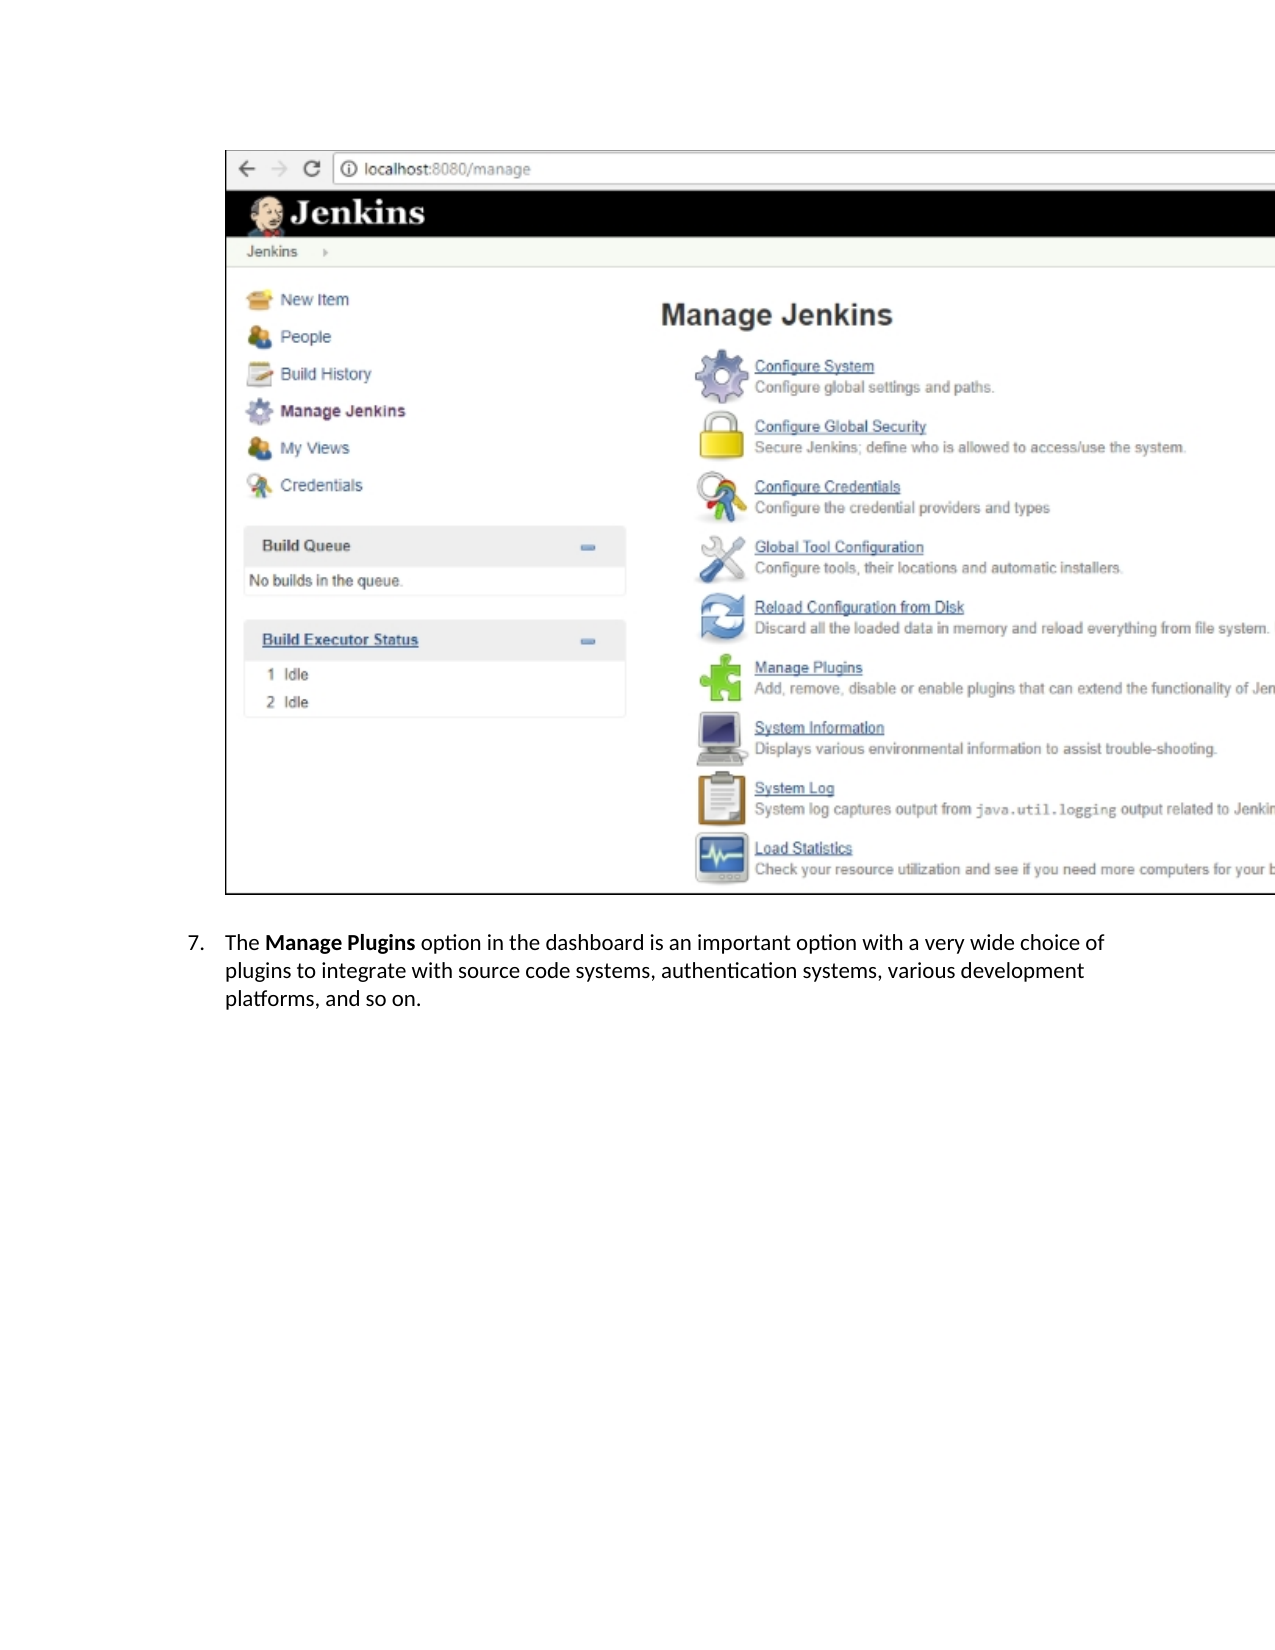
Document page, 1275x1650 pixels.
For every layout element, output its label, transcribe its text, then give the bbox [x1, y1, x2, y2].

list The Manage Plugins option in the dashboard is an important option with a very wide choice of plugins to integrate with source code systems, authentication systems, various development platforms, and so on. [187, 928, 1125, 1012]
picture [225, 150, 1275, 895]
